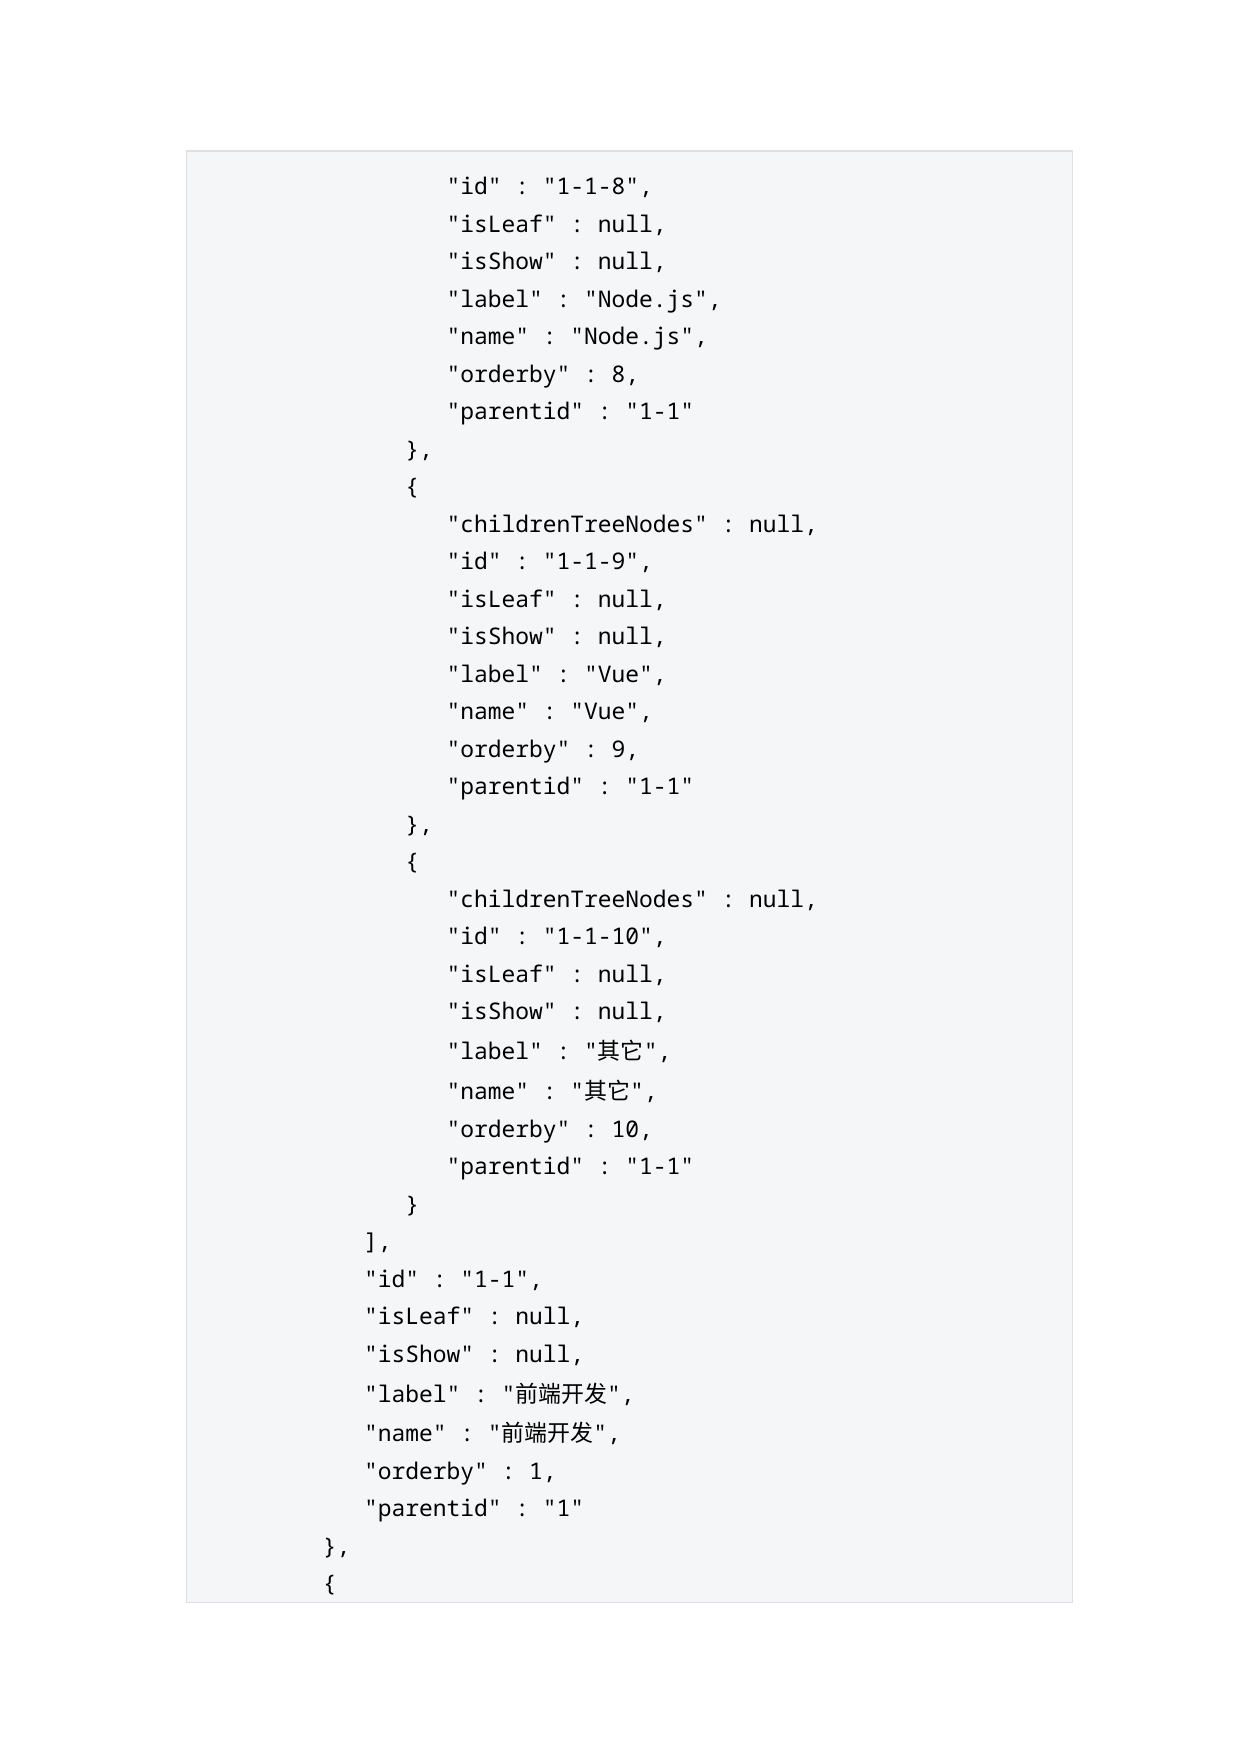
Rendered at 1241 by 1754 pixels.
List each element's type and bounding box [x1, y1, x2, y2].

table_header [187, 152, 1072, 1602]
